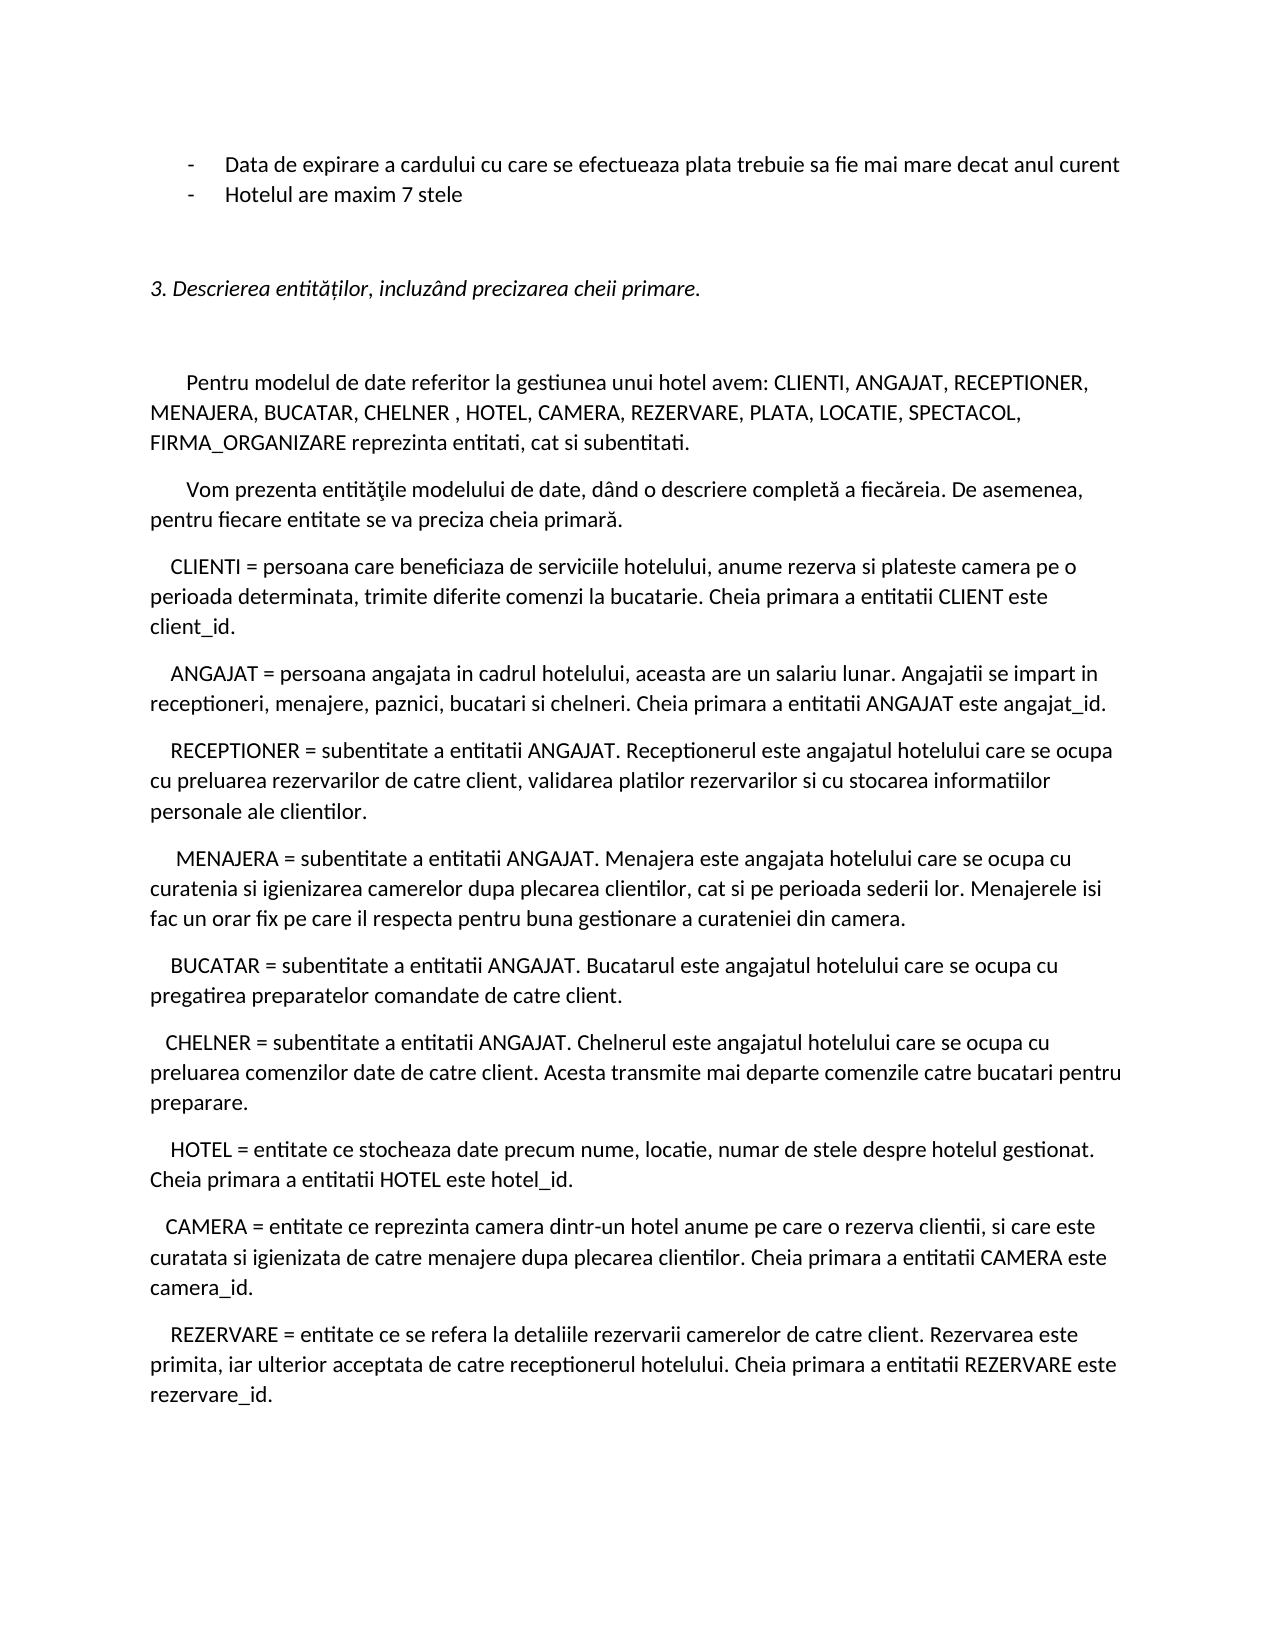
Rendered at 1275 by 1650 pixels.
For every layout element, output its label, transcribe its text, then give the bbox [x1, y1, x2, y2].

text Vom prezenta entităţile modelului de date, dând o descriere completă a fiecăreia. De asemenea, pentru fiecare entitate se va preciza cheia primară. [150, 475, 1125, 533]
list Data de expirare a cardului cu care se efectueaza plata trebuie sa fie mai mare decat anul curent [187, 150, 1125, 178]
text REZERVARE = entitate ce se refera la detaliile rezervarii camerelor de catre client. Rezervarea este primita, iar ulterior acceptata de catre receptionerul hotelului. Cheia primara a entitatii REZERVARE este rezervare_id. [150, 1320, 1125, 1408]
text Pentru modelul de date referitor la gestiunea unui hotel avem: CLIENTI, ANGAJAT, RECEPTIONER, MENAJERA, BUCATAR, CHELNER , HOTEL, CAMERA, REZERVARE, PLATA, LOCATIE, SPECTACOL, FIRMA_ORGANIZARE reprezinta entitati, cat si subentitati. [150, 368, 1125, 456]
text RECEPTIONER = subentitate a entitatii ANGAJAT. Receptionerul este angajatul hotelului care se ocupa cu preluarea rezervarilor de catre client, validarea platilor rezervarilor si cu stocarea informatiilor personale ale clientilor. [150, 736, 1125, 825]
text CHELNER = subentitate a entitatii ANGAJAT. Chelnerul este angajatul hotelului care se ocupa cu preluarea comenzilor date de catre client. Acesta transmite mai departe comenzile catre bucatari pentru preparare. [150, 1028, 1125, 1117]
list Hotelul are maxim 7 stele [187, 180, 1125, 208]
text 3. Descrierea entităților, incluzând precizarea cheii primare. [150, 274, 1125, 302]
text CAMERA = entitate ce reprezinta camera dintr-un hotel anume pe care o rezerva clientii, si care este curatata si igienizata de catre menajere dupa plecarea clientilor. Cheia primara a entitatii CAMERA este camera_id. [150, 1212, 1125, 1301]
text MENAJERA = subentitate a entitatii ANGAJAT. Menajera este angajata hotelului care se ocupa cu curatenia si igienizarea camerelor dupa plecarea clientilor, cat si pe perioada sederii lor. Menajerele isi fac un orar fix pe care il respecta pentru buna gestionare a curateniei din camera. [150, 844, 1125, 932]
text HOTEL = entitate ce stocheaza date precum nume, locatie, numar de stele despre hotelul gestionat. Cheia primara a entitatii HOTEL este hotel_id. [150, 1135, 1125, 1194]
text ANGAJAT = persoana angajata in cadrul hotelului, aceasta are un salariu lunar. Angajatii se impart in receptioneri, menajere, paznici, bucatari si chelneri. Cheia primara a entitatii ANGAJAT este angajat_id. [150, 659, 1125, 718]
text BUCATAR = subentitate a entitatii ANGAJAT. Bucatarul este angajatul hotelului care se ocupa cu pregatirea preparatelor comandate de catre client. [150, 951, 1125, 1009]
text CLIENTI = persoana care beneficiaza de serviciile hotelului, anume rezerva si plateste camera pe o perioada determinata, trimite diferite comenzi la bucatarie. Cheia primara a entitatii CLIENT este client_id. [150, 552, 1125, 641]
